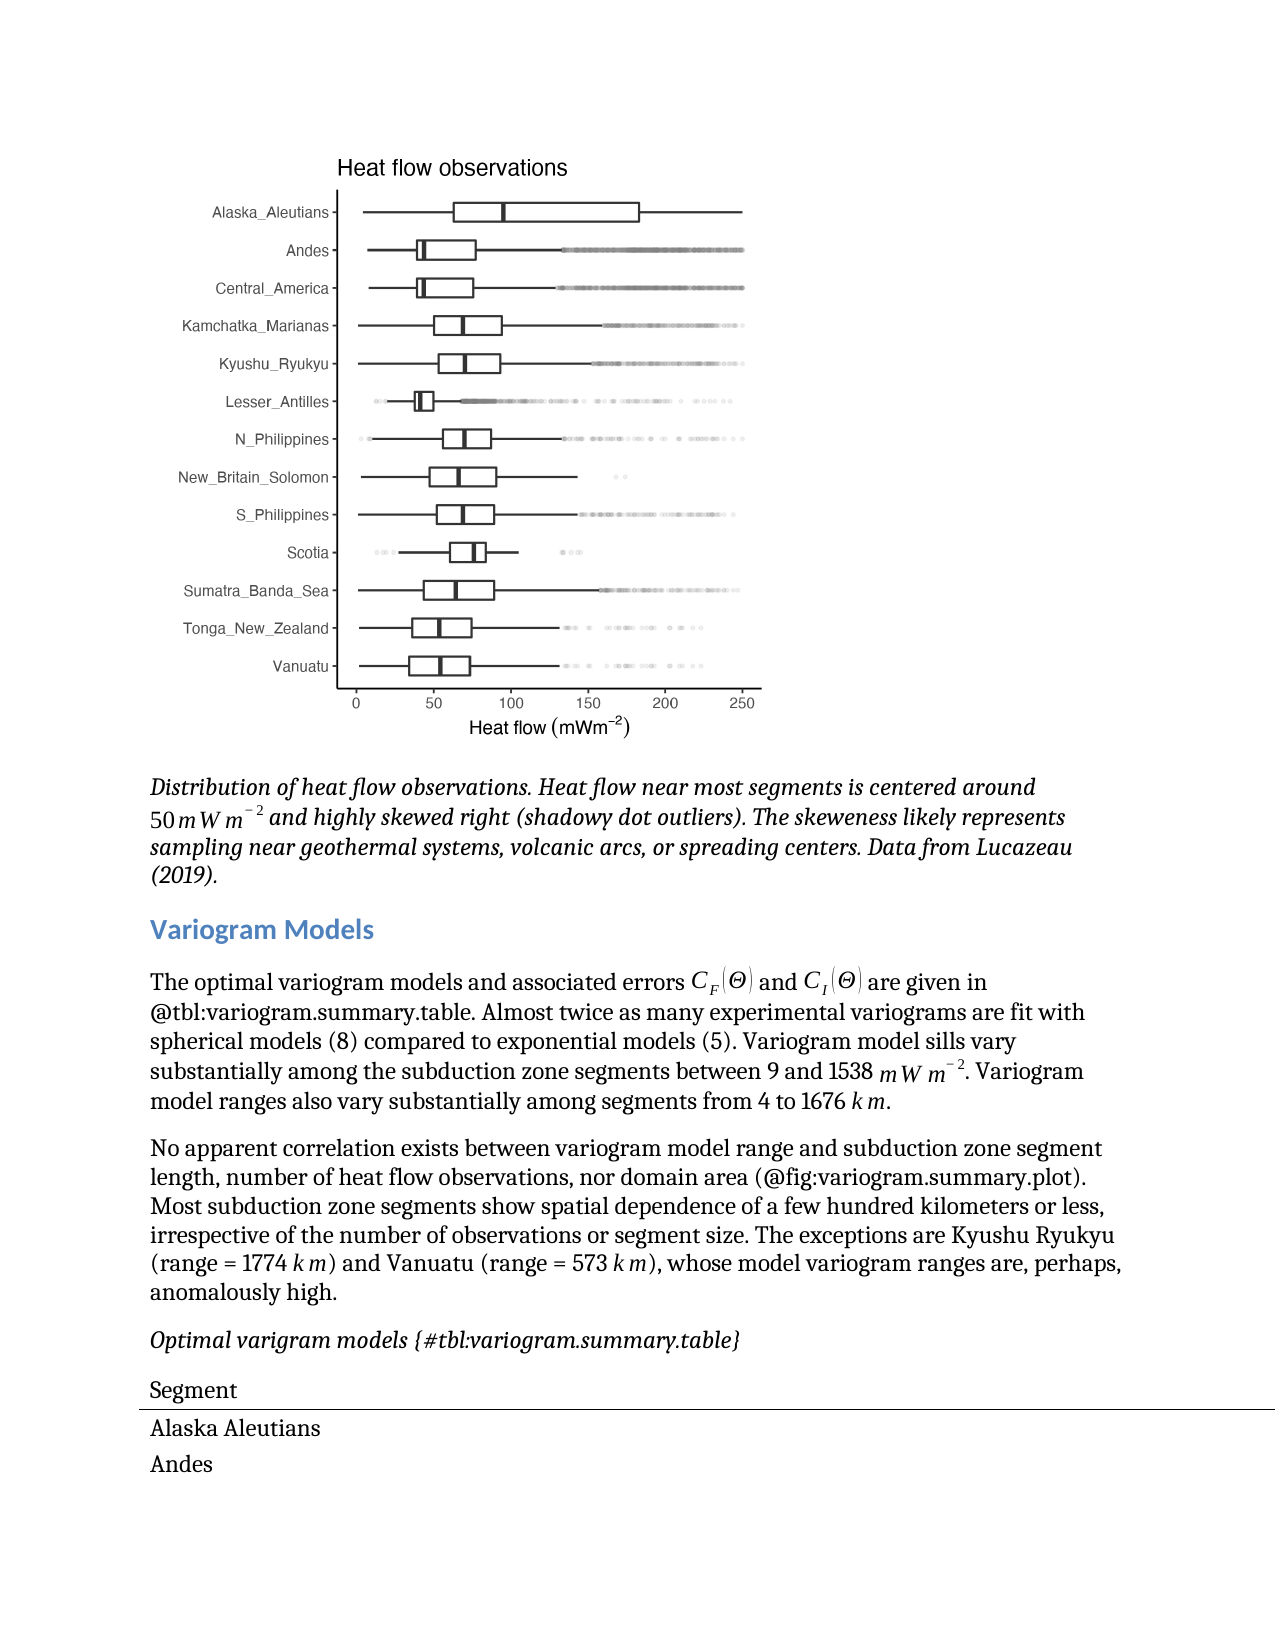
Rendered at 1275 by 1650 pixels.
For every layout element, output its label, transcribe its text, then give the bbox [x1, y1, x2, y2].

table_cell Alaska Aleutians [139, 1410, 1275, 1447]
table_cell Andes [139, 1447, 1275, 1483]
text The optimal variogram models and associated errors and are given in @tbl:variogram.summary.table. Almost twice as many experimental variograms are fit with spherical models (8) compared to exponential models (5). Variogram model sills vary substantially among the subduction zone segments between 9 and 1538 . Variogram model ranges also vary substantially among segments from 4 to 1676 . [150, 965, 1125, 1116]
text Distribution of heat flow observations. Heat flow near most segments is centered around and highly skewed right (shadowy dot outliers). The skeweness likely represents sampling near geothermal systems, volcanic arcs, or spreading centers. Data from Lucazeau (2019). [150, 773, 1125, 890]
table_header Segment [139, 1367, 1275, 1409]
text Optimal varigram models {#tbl:variogram.summary.table} [150, 1326, 1125, 1354]
text No apparent correlation exists between variogram model range and subduction zone segment length, number of heat flow observations, nor domain area (@fig:variogram.summary.plot). Most subduction zone segments show spatial dependence of a few hundred kilometers or less, irrespective of the number of observations or segment size. The exceptions are Kyushu Ryukyu (range = 1774 ) and Vanuatu (range = 573 ), whose model variogram ranges are, perhaps, anomalously high. [150, 1134, 1125, 1307]
picture [168, 150, 771, 752]
subtitle Variogram Models [150, 911, 1125, 947]
